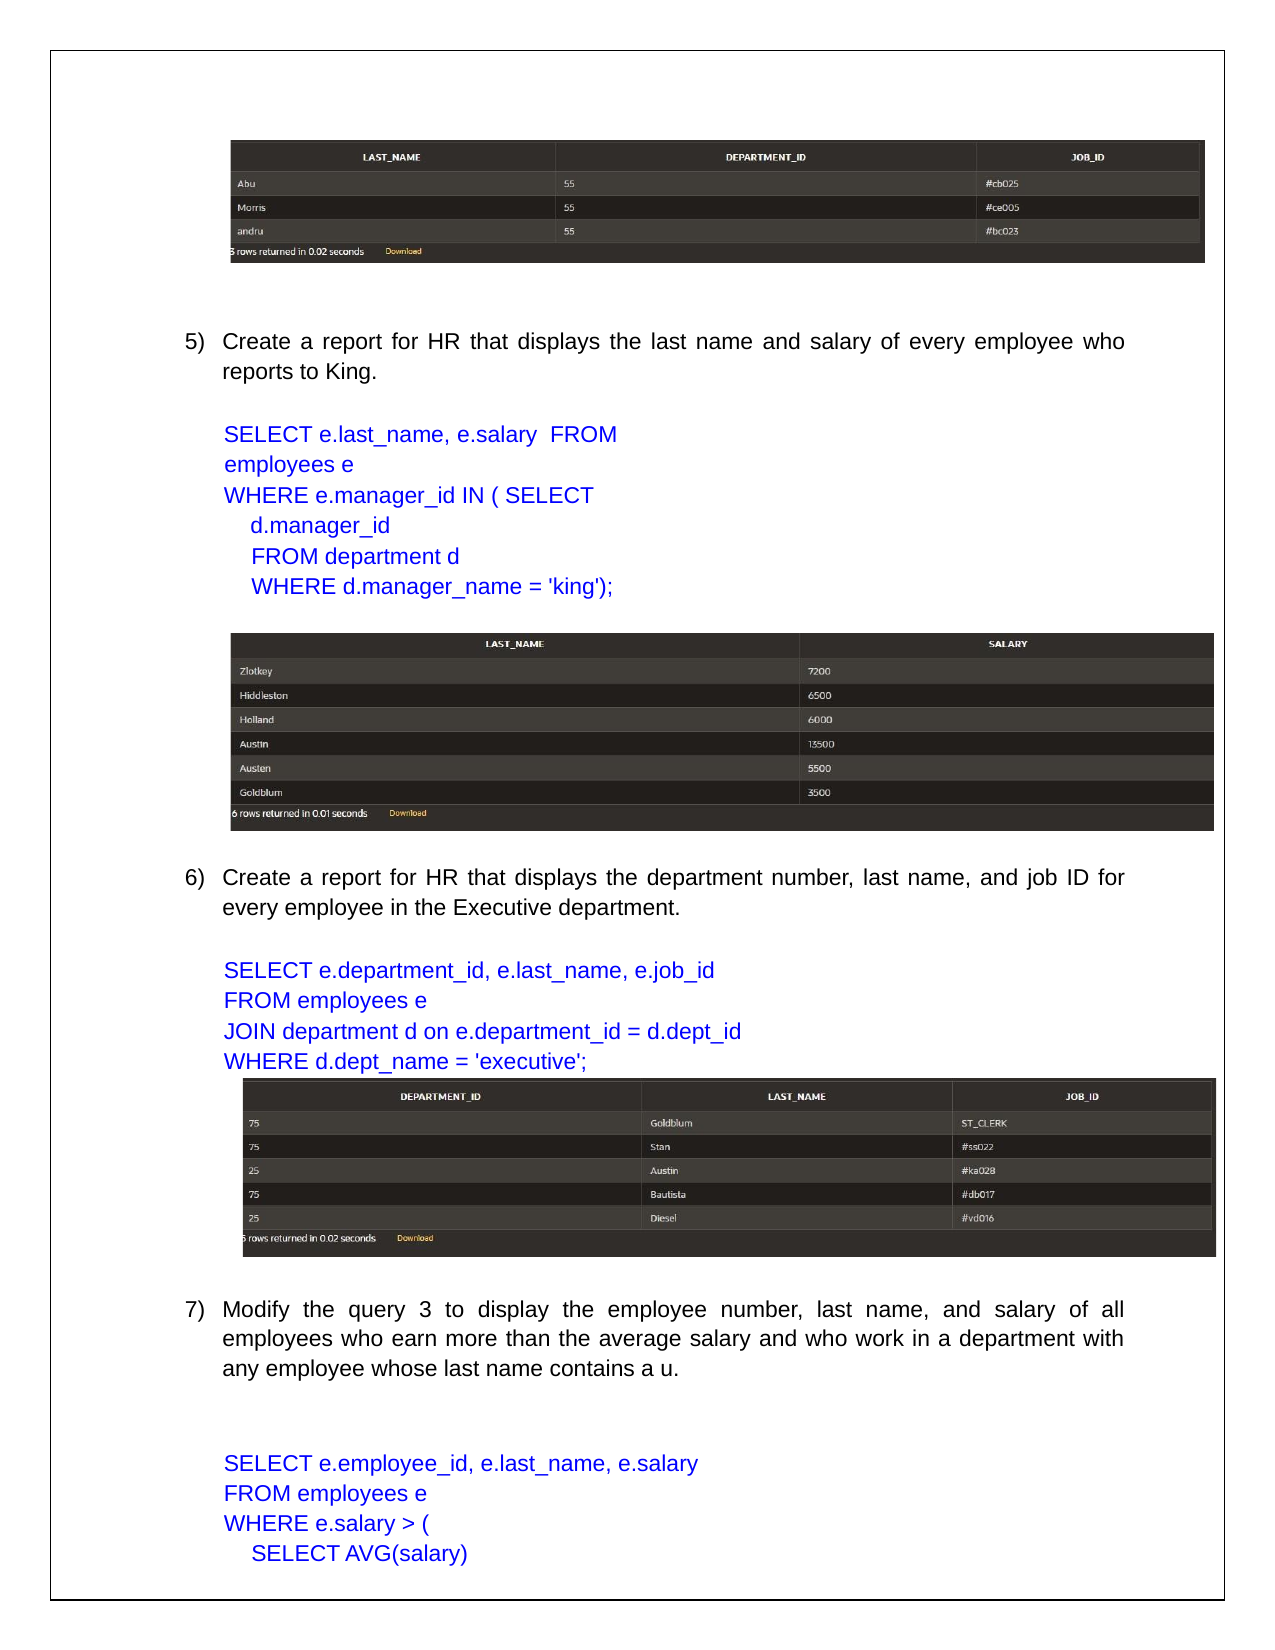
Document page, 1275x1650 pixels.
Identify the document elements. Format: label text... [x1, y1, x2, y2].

picture [230, 140, 1205, 263]
text WHERE e.salary > ( [223, 1510, 1140, 1537]
text SELECT AVG(salary) [251, 1540, 1140, 1567]
text WHERE d.dept_name = 'executive'; [223, 1048, 1140, 1074]
text FROM employees e [223, 987, 1140, 1014]
text FROM employees e [223, 1480, 1140, 1506]
text SELECT e.department_id, e.last_name, e.job_id [223, 957, 1140, 984]
text WHERE d.manager_name = 'king'); [251, 573, 1140, 599]
text FROM department d [251, 543, 1140, 569]
list Create a report for HR that displays the department number, last name, and job ID for every employee in the Executive department. [184, 863, 1126, 921]
picture [230, 633, 1214, 831]
text JOIN department d on e.department_id = d.dept_id [223, 1018, 1140, 1044]
text WHERE e.manager_id IN ( SELECT [223, 482, 1140, 509]
list Create a report for HR that displays the last name and salary of every employee who reports to King. [184, 328, 1126, 385]
text SELECT e.employee_id, e.last_name, e.salary [223, 1450, 1140, 1476]
picture [242, 1078, 1217, 1257]
list Modify the query 3 to display the employee number, last name, and salary of all employees who earn more than the average salary and who work in a department with any employee whose last name contains a u. [184, 1296, 1126, 1383]
text SELECT e.last_name, e.salary FROM employees e [223, 421, 617, 478]
text d.manager_id [250, 512, 1140, 539]
